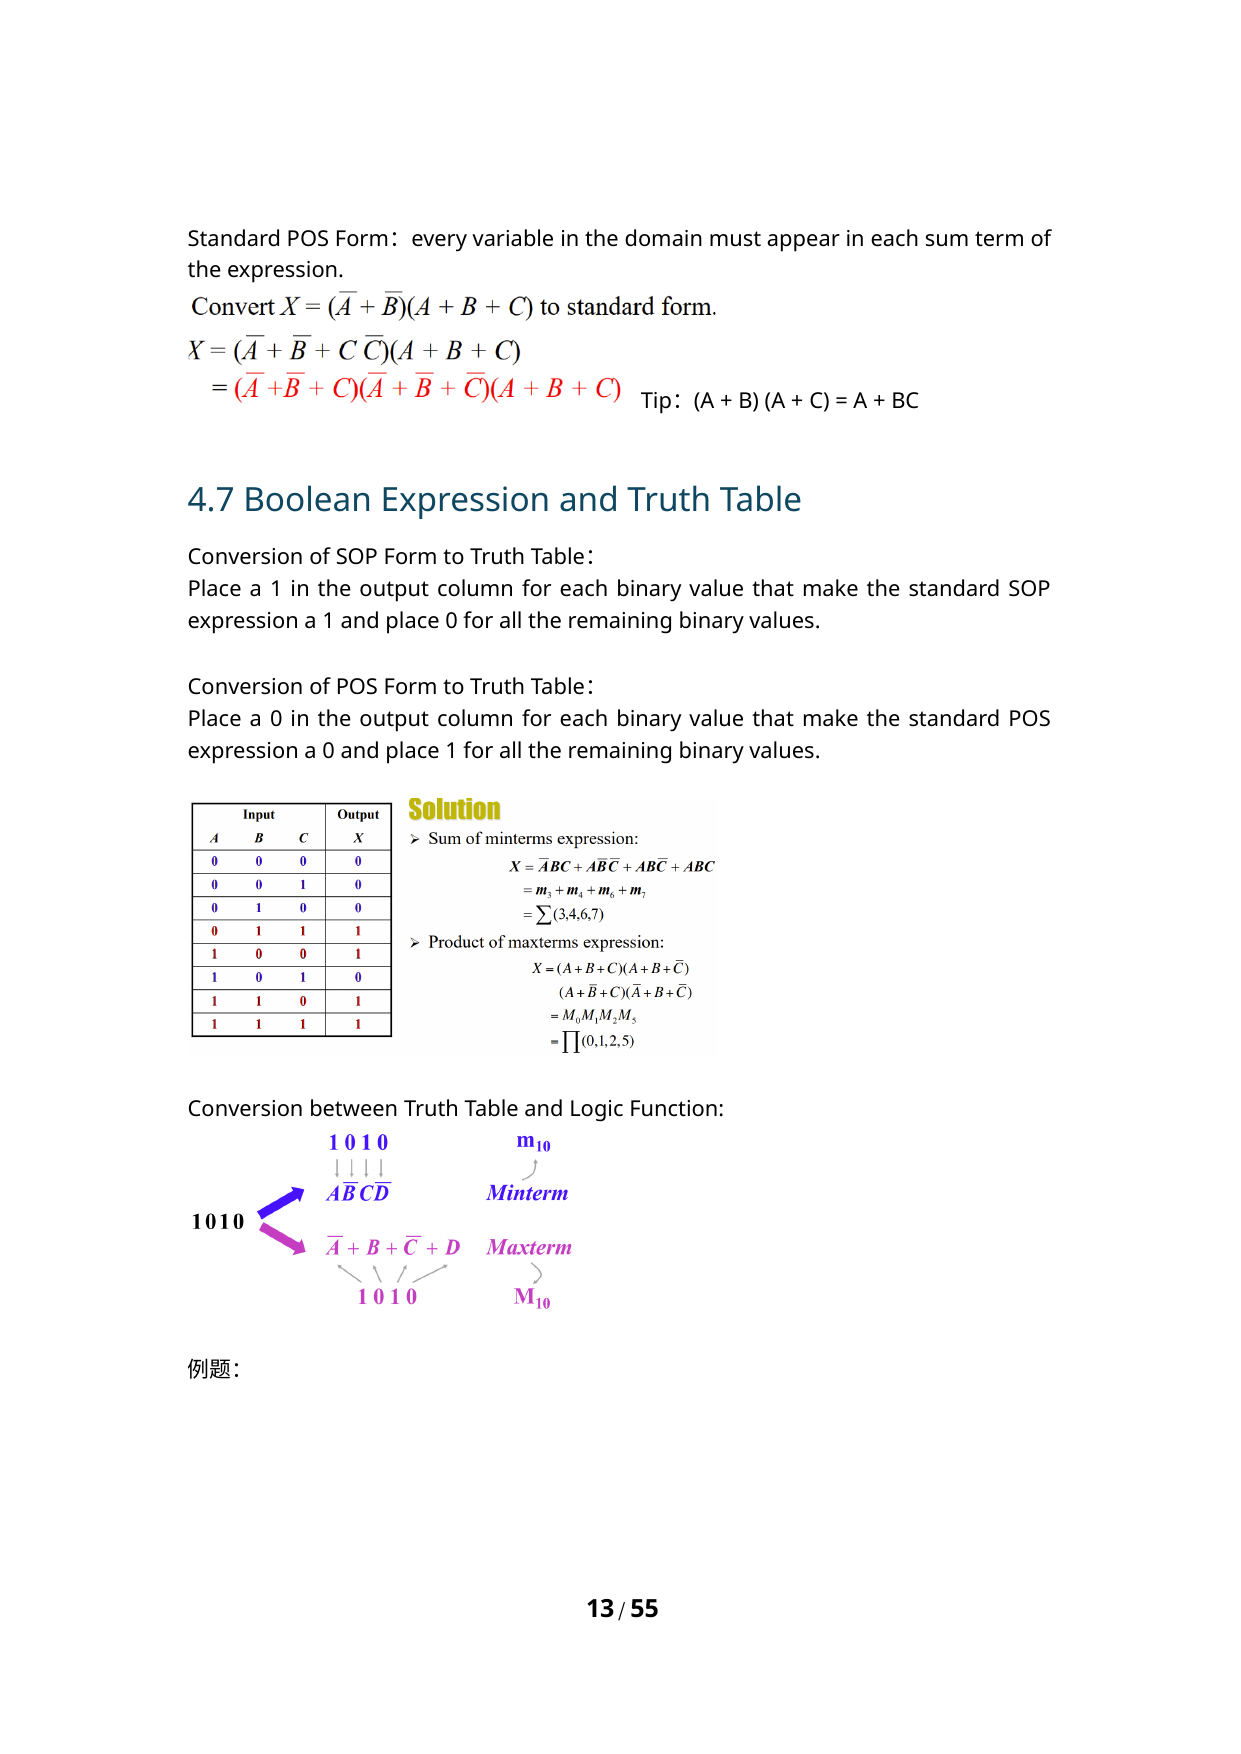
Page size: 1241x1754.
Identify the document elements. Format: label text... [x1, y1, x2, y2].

picture [187, 1129, 573, 1314]
picture [187, 798, 718, 1057]
text Standard POS Form：every variable in the domain must appear in each sum term of the expression. [187, 221, 1053, 286]
text Conversion of POS Form to Truth Table： [187, 669, 1053, 701]
text Place a 1 in the output column for each binary value that make the standard SOP expression a 1 and place 0 for all the remaining binary values. [187, 571, 1053, 636]
text Conversion of SOP Form to Truth Table： [187, 539, 1053, 571]
text 例题： [187, 1351, 1053, 1384]
text Tip：(A + B) (A + C) = A + BC [187, 383, 1053, 416]
text Place a 0 in the output column for each binary value that make the standard POS expression a 0 and place 1 for all the remaining binary values. [187, 701, 1053, 766]
picture [187, 287, 716, 322]
picture [187, 328, 622, 404]
subtitle 4.7 Boolean Expression and Truth Table [187, 466, 1053, 531]
